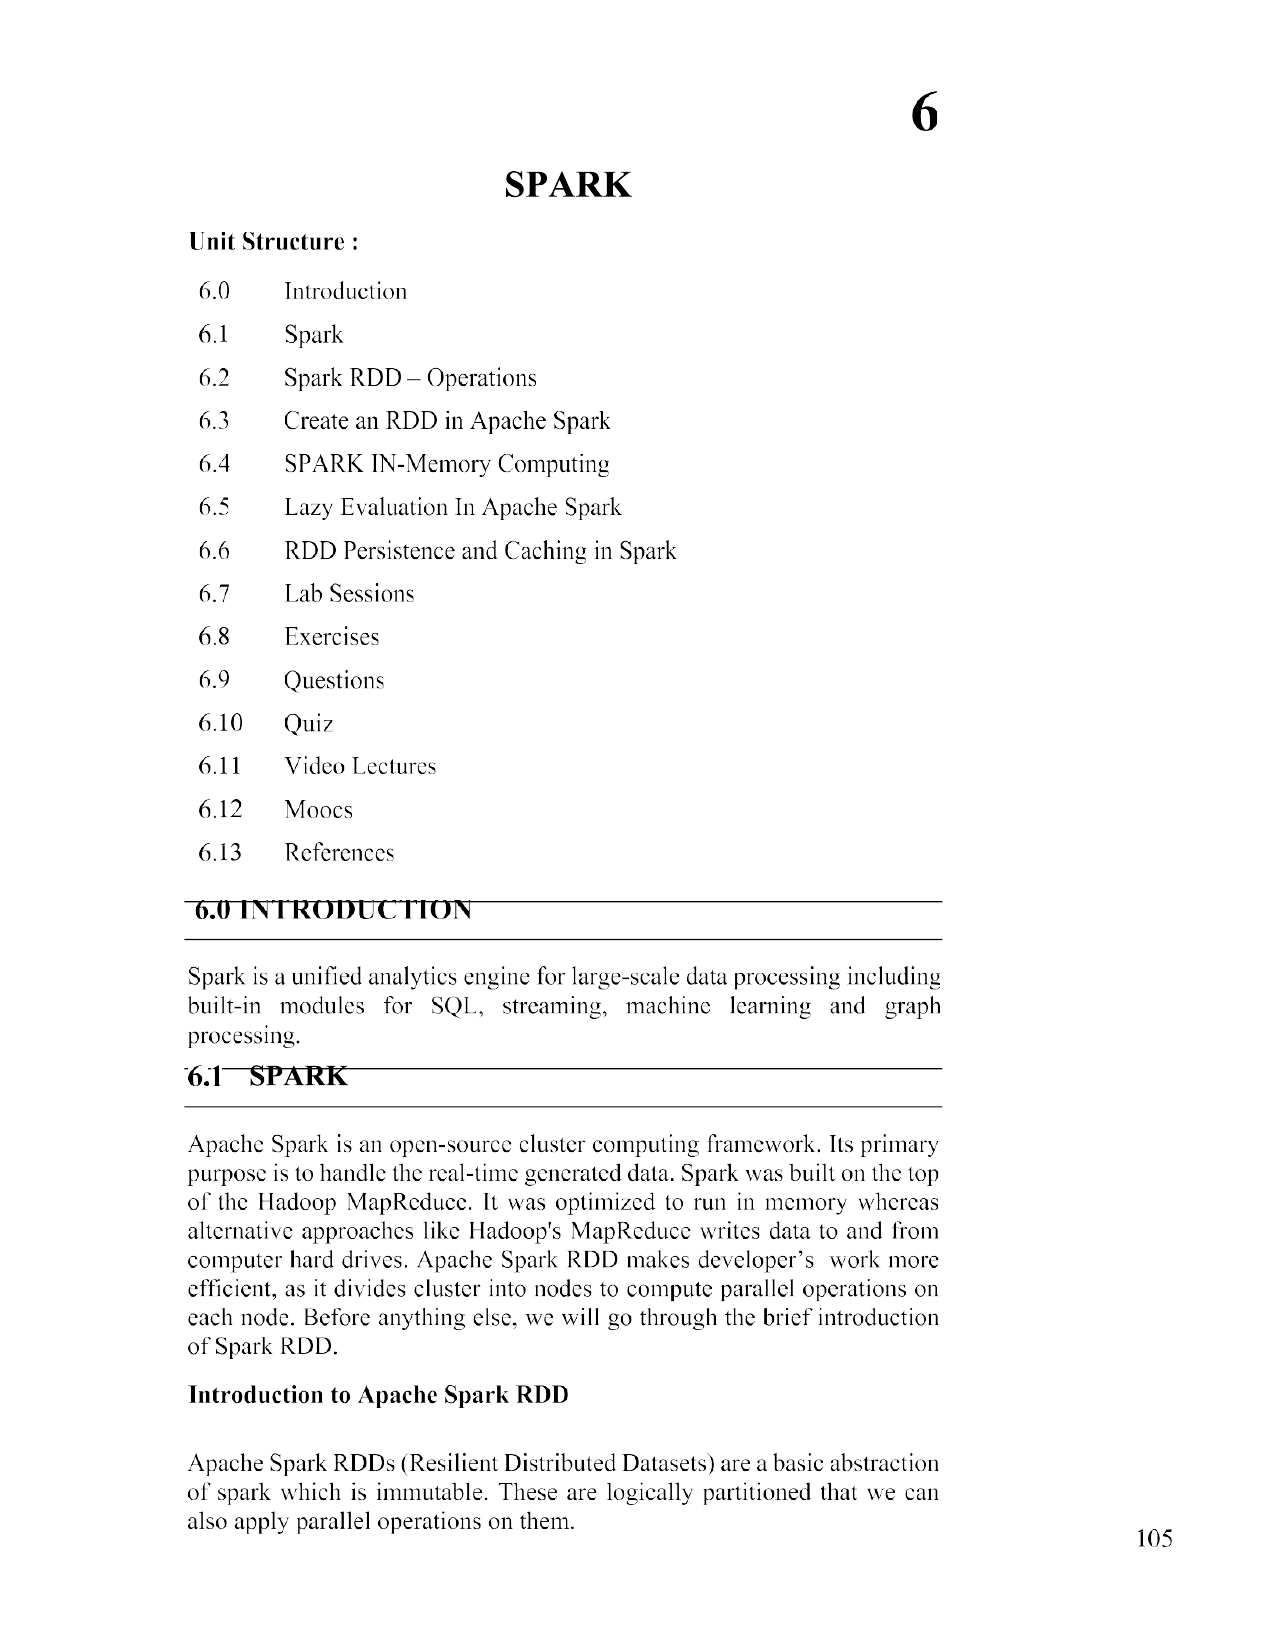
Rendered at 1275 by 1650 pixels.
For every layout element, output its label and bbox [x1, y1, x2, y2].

picture [199, 454, 230, 472]
picture [285, 411, 611, 434]
picture [199, 799, 216, 818]
picture [187, 1453, 939, 1534]
picture [199, 281, 229, 299]
picture [285, 713, 333, 736]
picture [231, 713, 242, 731]
picture [284, 842, 394, 861]
picture [195, 900, 472, 919]
picture [187, 966, 940, 1048]
picture [188, 1385, 568, 1408]
picture [284, 800, 352, 818]
picture [285, 670, 384, 693]
picture [199, 411, 228, 429]
picture [199, 541, 229, 559]
picture [284, 540, 677, 564]
picture [285, 367, 401, 391]
picture [199, 670, 229, 688]
picture [199, 497, 229, 515]
picture [199, 843, 216, 861]
picture [199, 584, 229, 602]
picture [187, 1134, 939, 1359]
picture [284, 281, 407, 299]
picture [199, 713, 216, 731]
picture [1148, 1529, 1172, 1547]
picture [284, 626, 379, 645]
picture [284, 756, 436, 774]
picture [912, 91, 938, 131]
picture [188, 232, 357, 250]
picture [188, 1065, 209, 1086]
picture [199, 756, 216, 774]
picture [211, 1065, 222, 1086]
picture [285, 324, 344, 348]
picture [284, 583, 414, 602]
picture [407, 367, 536, 391]
picture [199, 626, 216, 645]
picture [230, 799, 242, 817]
picture [285, 454, 609, 477]
picture [284, 497, 622, 520]
picture [199, 324, 216, 343]
picture [199, 368, 229, 386]
